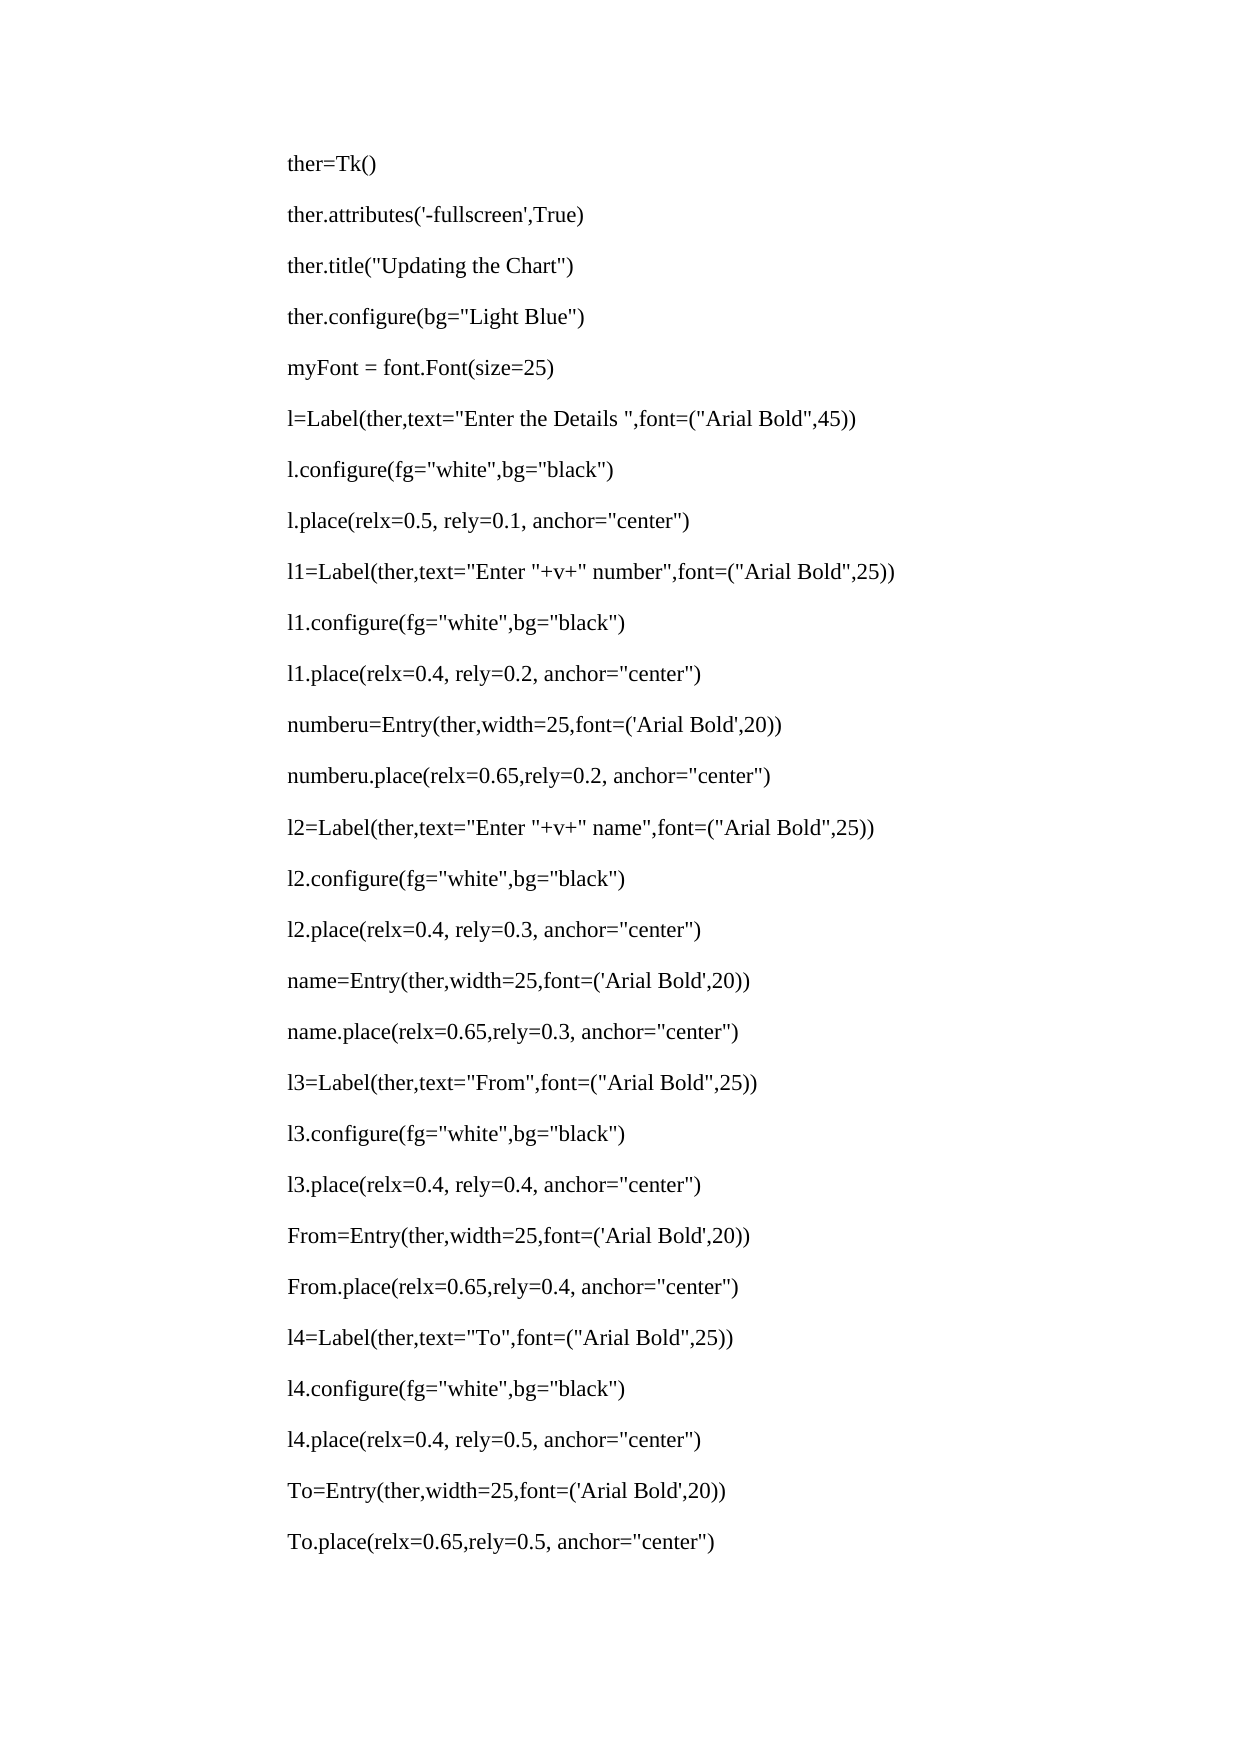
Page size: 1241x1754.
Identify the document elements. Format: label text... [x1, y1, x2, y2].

text ther.attributes('-fullscreen',True) [150, 201, 1090, 227]
text l1.place(relx=0.4, rely=0.2, anchor="center") [150, 660, 1090, 687]
text l1.configure(fg="white",bg="black") [150, 609, 1090, 636]
text ther.configure(bg="Light Blue") [150, 303, 1090, 329]
text numberu.place(relx=0.65,rely=0.2, anchor="center") [150, 762, 1090, 789]
text l=Label(ther,text="Enter the Details ",font=("Arial Bold",45)) [150, 405, 1090, 432]
text l4.place(relx=0.4, rely=0.5, anchor="center") [150, 1426, 1090, 1452]
text To=Entry(ther,width=25,font=('Arial Bold',20)) [150, 1477, 1090, 1503]
text l2=Label(ther,text="Enter "+v+" name",font=("Arial Bold",25)) [150, 813, 1090, 840]
text l4=Label(ther,text="To",font=("Arial Bold",25)) [150, 1324, 1090, 1350]
text l.place(relx=0.5, rely=0.1, anchor="center") [150, 507, 1090, 534]
text name.place(relx=0.65,rely=0.3, anchor="center") [150, 1018, 1090, 1044]
text ther.title("Updating the Chart") [150, 252, 1090, 278]
text To.place(relx=0.65,rely=0.5, anchor="center") [150, 1528, 1090, 1554]
text From.place(relx=0.65,rely=0.4, anchor="center") [150, 1273, 1090, 1299]
text l.configure(fg="white",bg="black") [150, 456, 1090, 483]
text name=Entry(ther,width=25,font=('Arial Bold',20)) [150, 967, 1090, 993]
text l3.configure(fg="white",bg="black") [150, 1120, 1090, 1146]
text ther=Tk() [150, 150, 1090, 176]
text From=Entry(ther,width=25,font=('Arial Bold',20)) [150, 1222, 1090, 1248]
text l2.configure(fg="white",bg="black") [150, 864, 1090, 891]
text l2.place(relx=0.4, rely=0.3, anchor="center") [150, 916, 1090, 942]
text l4.configure(fg="white",bg="black") [150, 1375, 1090, 1401]
text myFont = font.Font(size=25) [150, 354, 1090, 381]
text l3=Label(ther,text="From",font=("Arial Bold",25)) [150, 1069, 1090, 1095]
text numberu=Entry(ther,width=25,font=('Arial Bold',20)) [150, 711, 1090, 738]
text l3.place(relx=0.4, rely=0.4, anchor="center") [150, 1171, 1090, 1197]
text l1=Label(ther,text="Enter "+v+" number",font=("Arial Bold",25)) [150, 558, 1090, 585]
